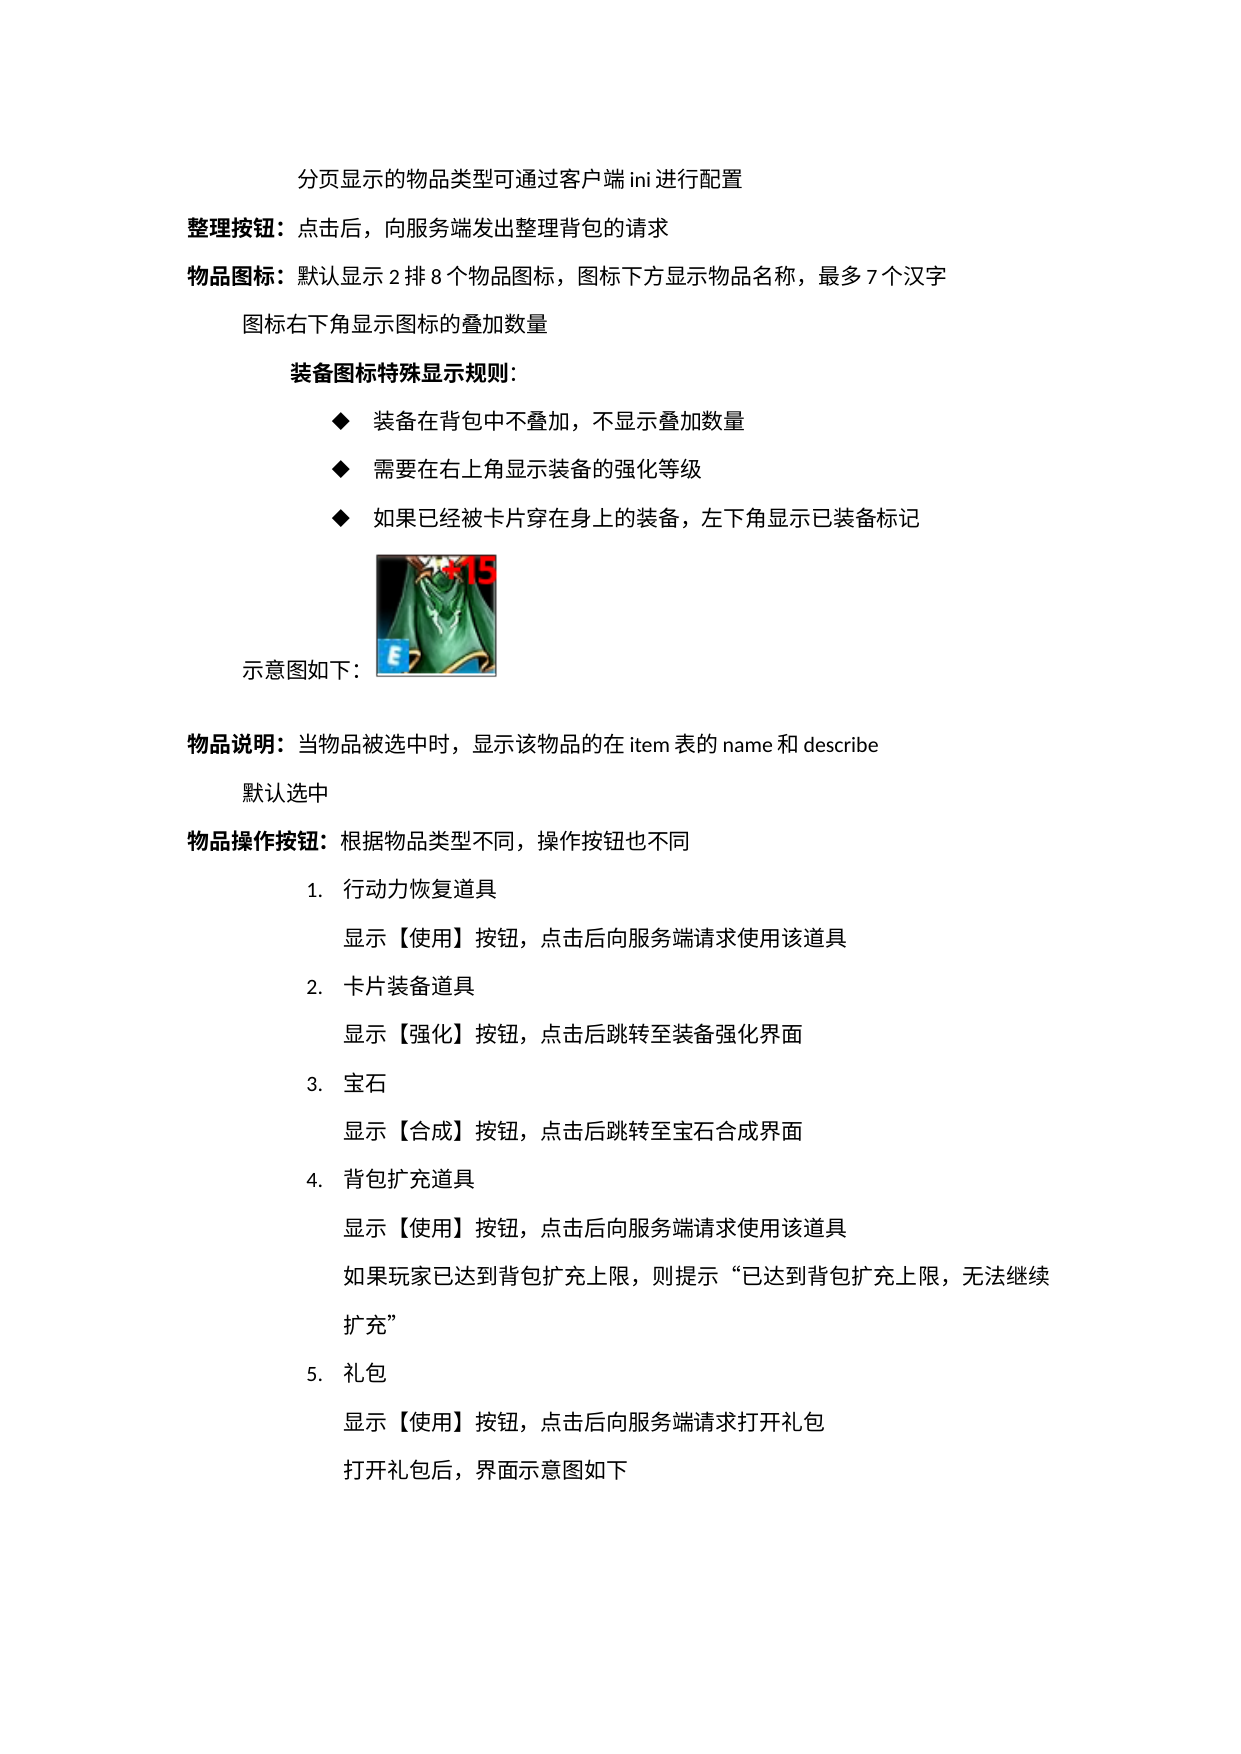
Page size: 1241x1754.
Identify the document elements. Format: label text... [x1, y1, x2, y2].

list 显示【合成】按钮，点击后跳转至宝石合成界面 [344, 1114, 1053, 1146]
list 显示【强化】按钮，点击后跳转至装备强化界面 [344, 1017, 1053, 1049]
text 默认选中 [187, 775, 1053, 808]
list 如果已经被卡片穿在身上的装备，左下角显示已装备标记 [330, 500, 1053, 533]
list 装备在背包中不叠加，不显示叠加数量 [330, 404, 1053, 436]
text 装备图标特殊显示规则： [187, 355, 1053, 388]
text 图标右下角显示图标的叠加数量 [187, 307, 1053, 339]
list 需要在右上角显示装备的强化等级 [330, 452, 1053, 484]
text 物品图标：默认显示2排8个物品图标，图标下方显示物品名称，最多7个汉字 [187, 259, 1053, 291]
list 打开礼包后，界面示意图如下 [344, 1452, 1053, 1485]
list 如果玩家已达到背包扩充上限，则提示“已达到背包扩充上限，无法继续扩充” [344, 1259, 1053, 1340]
text 分页显示的物品类型可通过客户端ini进行配置 [275, 162, 1053, 194]
list 显示【使用】按钮，点击后向服务端请求使用该道具 [344, 1210, 1053, 1243]
list 显示【使用】按钮，点击后向服务端请求使用该道具 [344, 920, 1053, 953]
list 行动力恢复道具 [306, 872, 1053, 904]
text 物品操作按钮：根据物品类型不同，操作按钮也不同 [187, 824, 1053, 856]
text 示意图如下： [187, 549, 1053, 711]
list 背包扩充道具 [306, 1162, 1053, 1194]
text 整理按钮：点击后，向服务端发出整理背包的请求 [187, 210, 1053, 243]
list 宝石 [306, 1065, 1053, 1098]
list 礼包 [306, 1356, 1053, 1388]
list 卡片装备道具 [306, 969, 1053, 1001]
list 显示【使用】按钮，点击后向服务端请求打开礼包 [344, 1404, 1053, 1437]
text 物品说明：当物品被选中时，显示该物品的在item表的name和describe [187, 727, 1053, 759]
